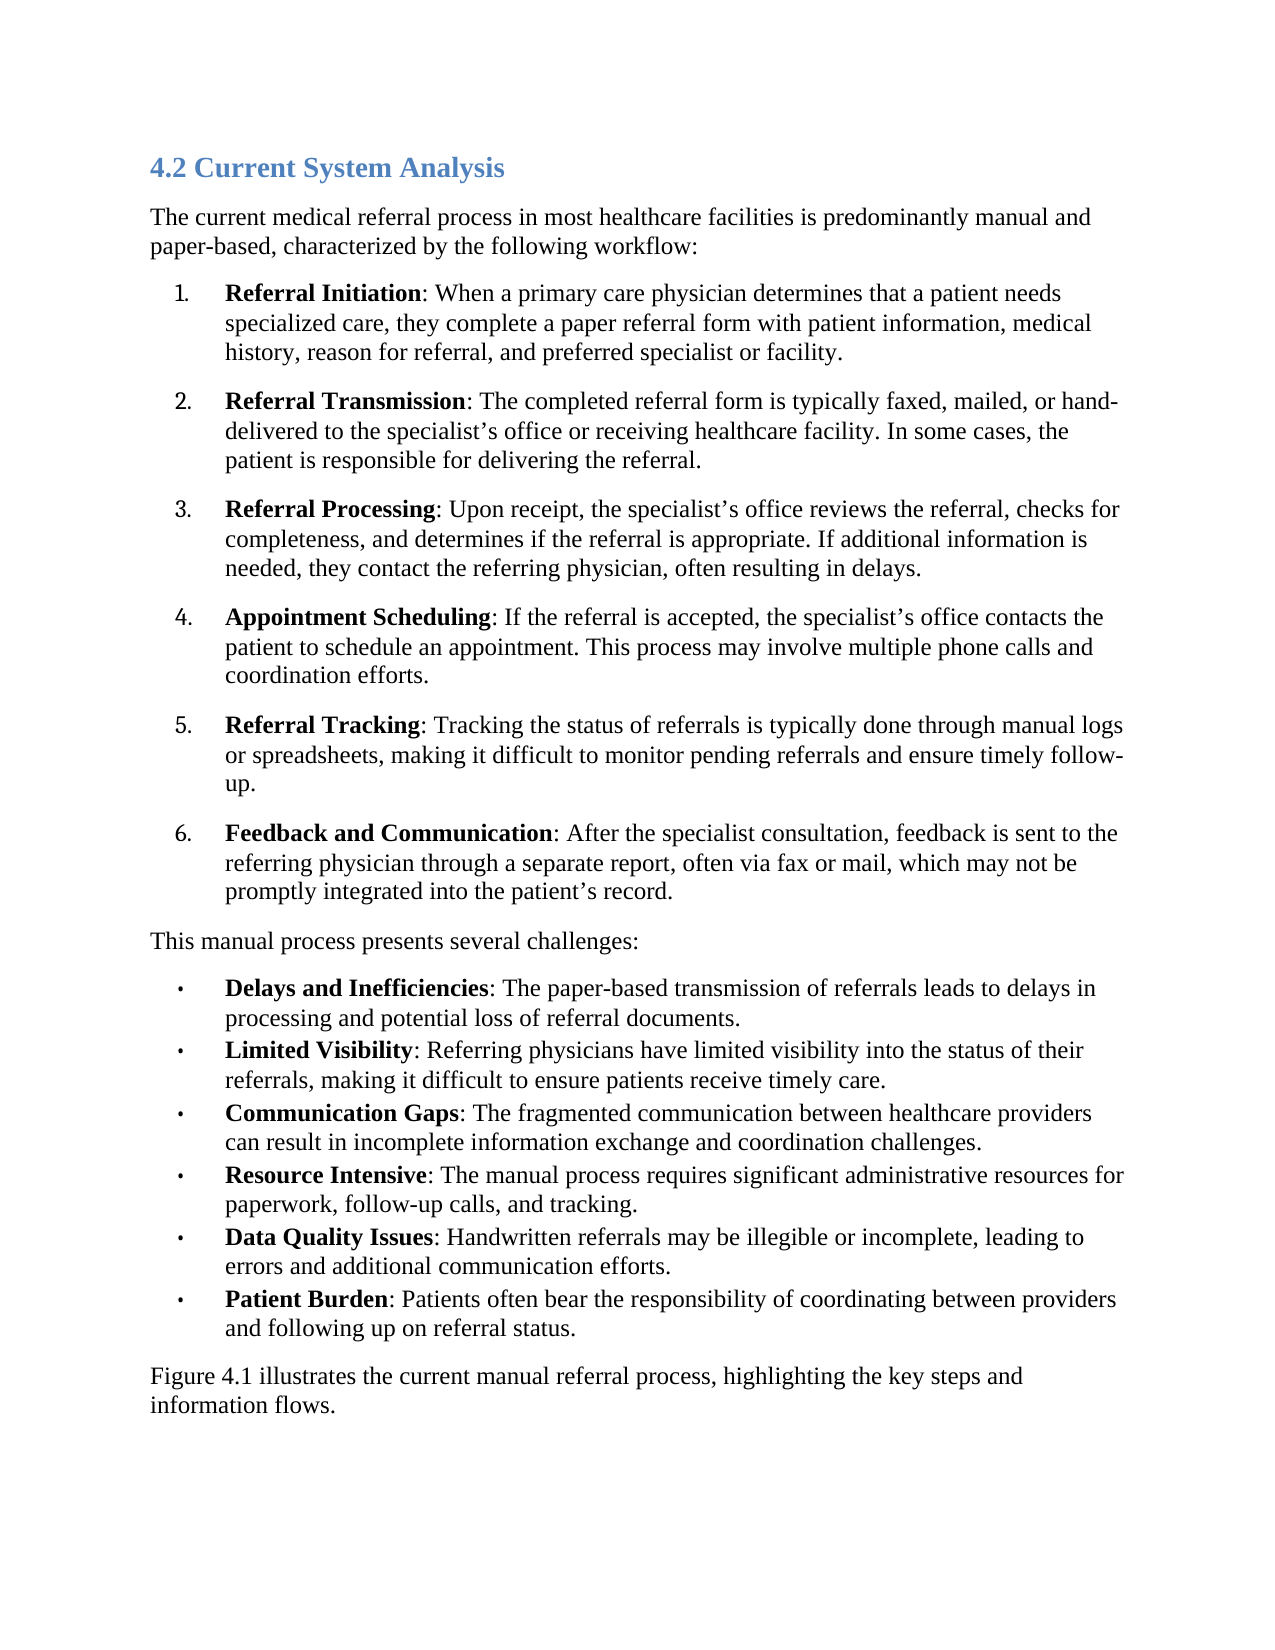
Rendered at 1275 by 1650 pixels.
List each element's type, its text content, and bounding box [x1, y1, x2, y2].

list Referral Transmission: The completed referral form is typically faxed, mailed, or hand-delivered to the specialist’s office or receiving healthcare facility. In some cases, the patient is responsible for delivering the referral. [175, 386, 1125, 473]
list Patient Burden: Patients often bear the responsibility of coordinating between providers and following up on referral status. [175, 1284, 1125, 1342]
list Referral Processing: Upon receipt, the specialist’s office reviews the referral, checks for completeness, and determines if the referral is appropriate. If additional information is needed, they contact the referring physician, often resulting in delays. [175, 494, 1125, 581]
list Referral Initiation: When a primary care physician determines that a patient needs specialized care, they complete a paper referral form with patient information, medical history, reason for referral, and preferred specialist or facility. [175, 278, 1125, 366]
text This manual process presents several challenges: [150, 926, 1125, 955]
list Appointment Scheduling: If the referral is accepted, the specialist’s office contacts the patient to schedule an appointment. This process may involve multiple phone calls and coordination efforts. [175, 602, 1125, 689]
list Delays and Inefficiencies: The paper-based transmission of referrals leads to delays in processing and potential loss of referral documents. [175, 973, 1125, 1032]
list Limited Visibility: Referring physicians have limited visibility into the status of their referrals, making it difficult to ensure patients receive timely care. [175, 1036, 1125, 1094]
list Communication Gaps: The fragmented communication between healthcare providers can result in incomplete information exchange and coordination challenges. [175, 1098, 1125, 1156]
subtitle 4.2 Current System Analysis [150, 150, 1125, 183]
list Feedback and Communication: After the specialist consultation, feedback is sent to the referring physician through a separate report, often via fax or mail, which may not be promptly integrated into the patient’s record. [175, 818, 1125, 905]
text Figure 4.1 illustrates the current manual referral process, highlighting the key steps and information flows. [150, 1361, 1125, 1418]
list Referral Tracking: Tracking the status of referrals is typically done through manual logs or spreadsheets, making it difficult to monitor pending referrals and ensure timely follow-up. [175, 710, 1125, 797]
list Resource Intensive: The manual process requires significant administrative resources for paperwork, follow-up calls, and tracking. [175, 1160, 1125, 1218]
list Data Quality Issues: Handwritten referrals may be illegible or incomplete, leading to errors and additional communication efforts. [175, 1222, 1125, 1280]
text The current medical referral process in most healthcare facilities is predominantly manual and paper-based, characterized by the following workflow: [150, 202, 1125, 260]
